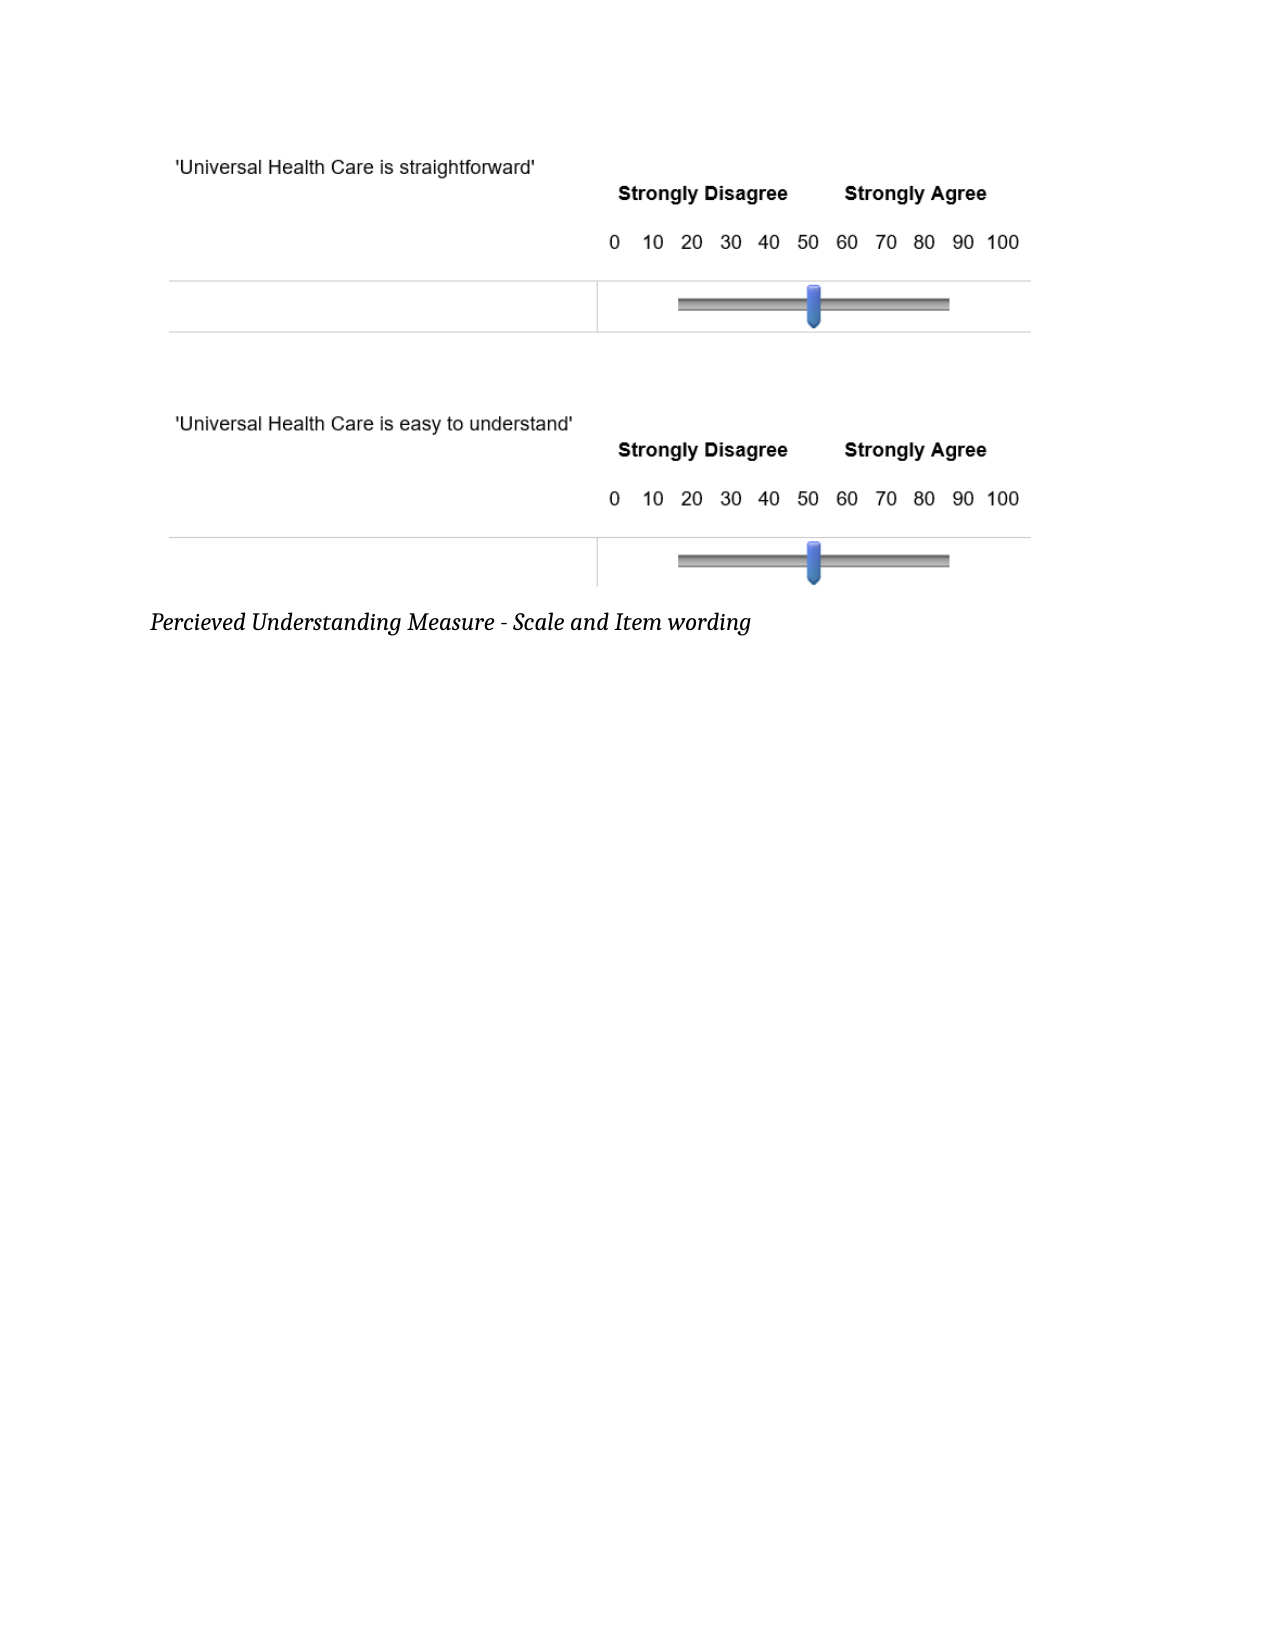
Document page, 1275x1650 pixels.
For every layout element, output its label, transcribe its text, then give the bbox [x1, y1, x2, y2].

picture [168, 150, 1044, 587]
text Percieved Understanding Measure - Scale and Item wording [150, 608, 1125, 637]
